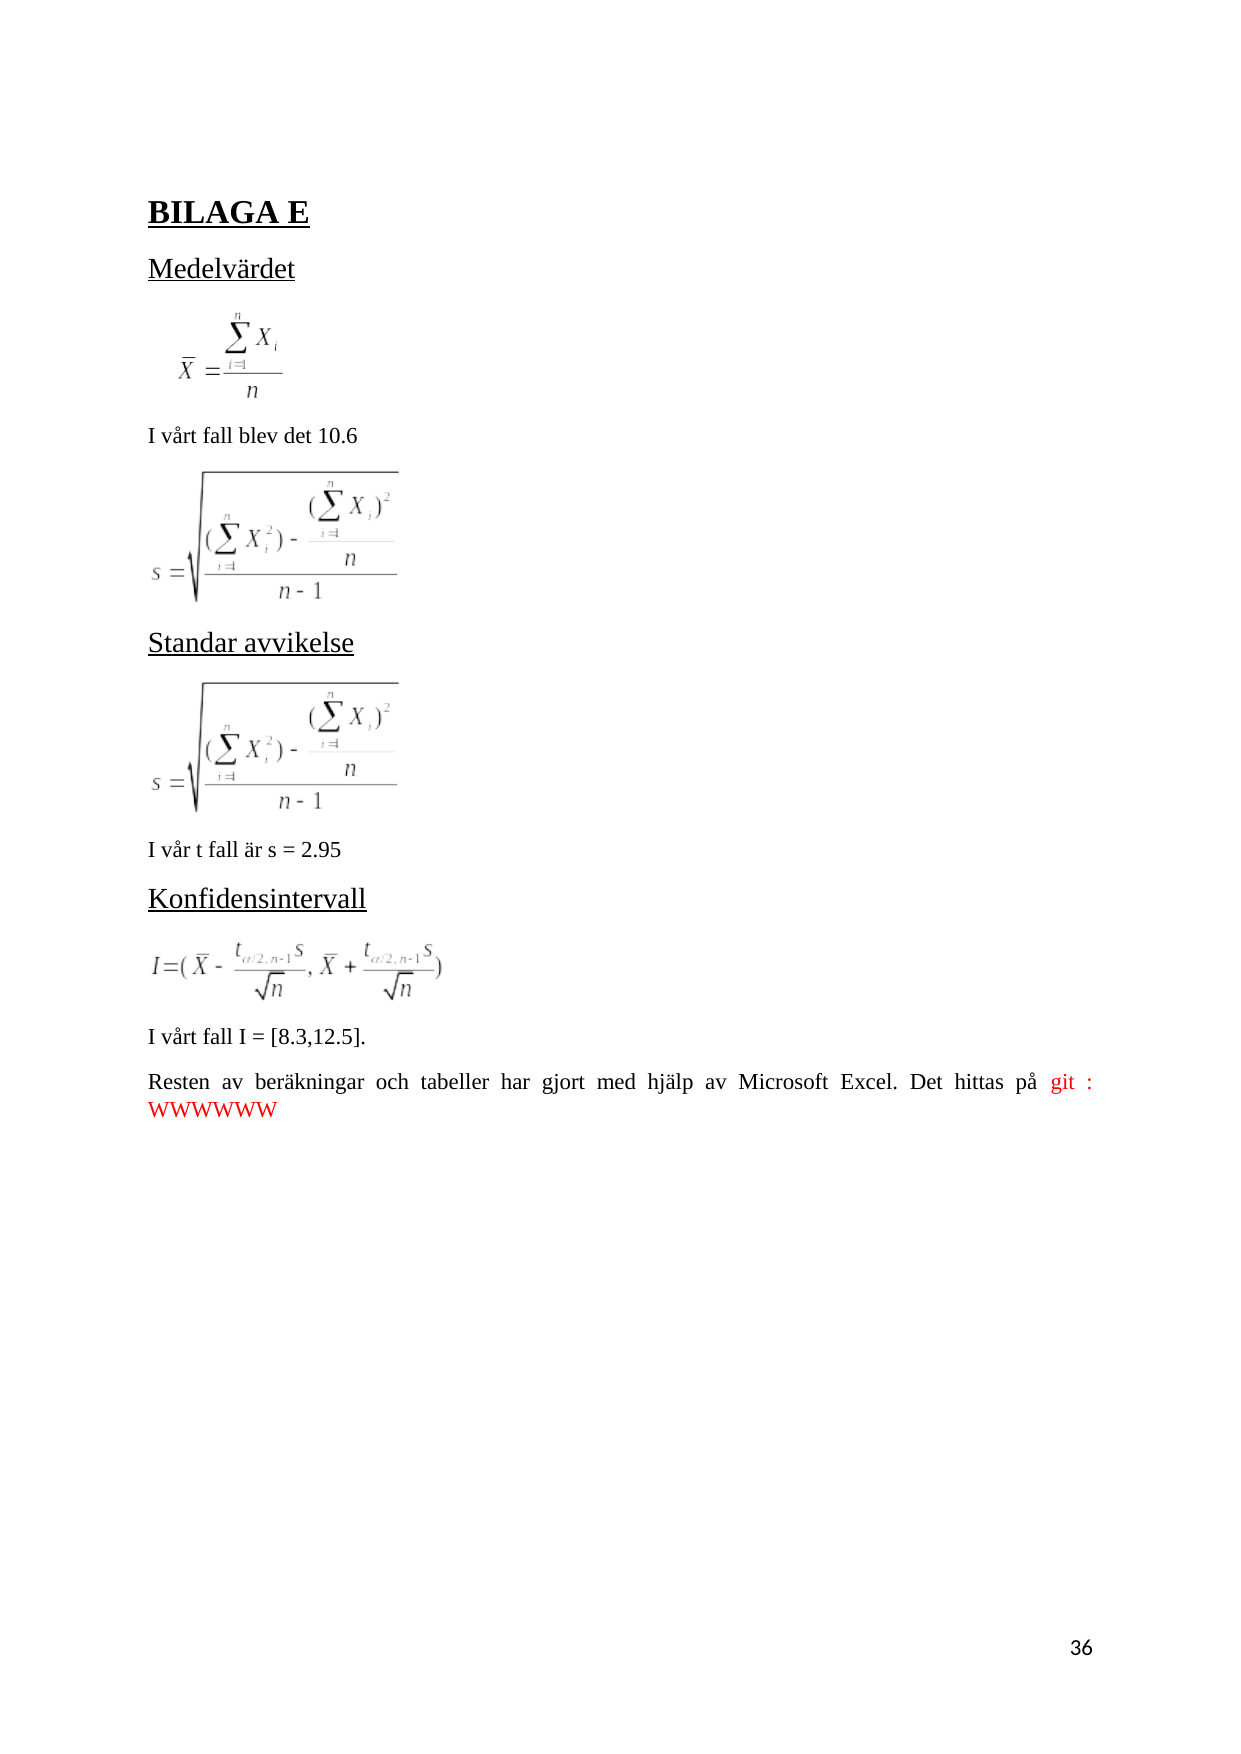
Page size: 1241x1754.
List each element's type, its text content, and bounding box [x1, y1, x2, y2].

text Resten av beräkningar och tabeller har gjort med hjälp av Microsoft Excel. Det hittas på git : WWWWWW [148, 1068, 1093, 1123]
text I vårt fall I = [8.3,12.5]. [148, 1023, 1093, 1049]
text I vårt fall blev det 10.6 [148, 422, 1093, 449]
text Standar avvikelse [148, 625, 1093, 659]
text BILAGA E [148, 193, 1093, 231]
text Medelvärdet [148, 251, 1093, 284]
text Konfidensintervall [148, 881, 1093, 914]
text I vår t fall är s = 2.95 [148, 836, 1093, 862]
